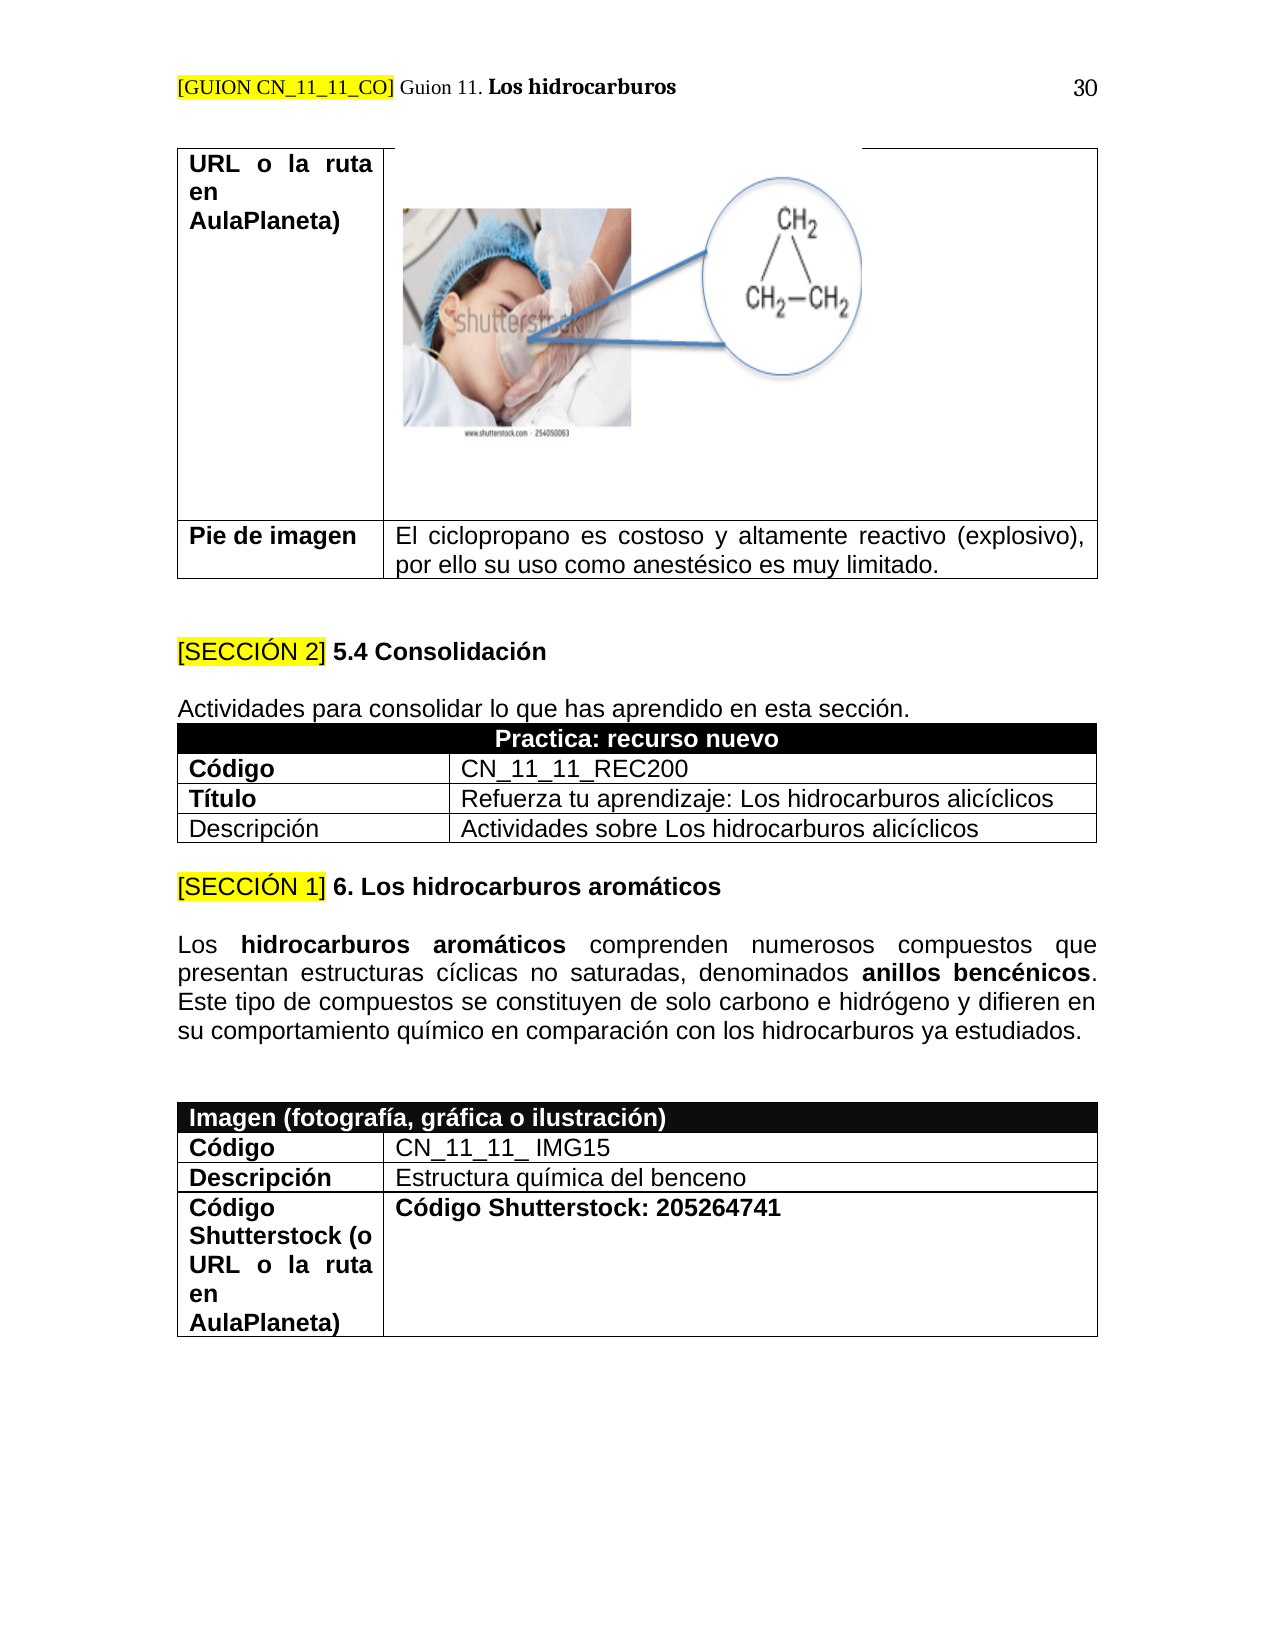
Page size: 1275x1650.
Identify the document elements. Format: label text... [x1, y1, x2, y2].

table_header Imagen (fotografía, gráfica o ilustración) [178, 1103, 1097, 1132]
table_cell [178, 149, 383, 520]
table_cell Refuerza tu aprendizaje: Los hidrocarburos alicíclicos [450, 784, 1096, 812]
table_cell CN_11_11_ IMG15 [384, 1133, 1097, 1162]
table_cell Descripción [178, 814, 449, 842]
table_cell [384, 1193, 1097, 1336]
table_header Practica: recurso nuevo [178, 724, 1096, 753]
table_cell Código [178, 1133, 383, 1162]
table_cell Pie de imagen [178, 521, 383, 578]
table_cell Código [178, 754, 449, 783]
table_cell Estructura química del benceno [384, 1163, 1097, 1191]
table_cell El ciclopropano es costoso y altamente reactivo (explosivo), por ello su uso como anestésico es muy limitado. [384, 521, 1097, 578]
text [SECCIÓN 2] 5.4 Consolidación [326, 637, 1098, 666]
table_cell Descripción [178, 1163, 383, 1191]
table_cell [384, 149, 1097, 520]
text Actividades para consolidar lo que has aprendido en esta sección. [177, 694, 1098, 723]
table_cell CN_11_11_REC200 [450, 754, 1096, 783]
table_cell Título [178, 784, 449, 812]
text Los hidrocarburos aromáticos comprenden numerosos compuestos que presentan estructuras cíclicas no saturadas, denominados anillos bencénicos. Este tipo de compuestos se constituyen de solo carbono e hidrógeno y difieren en su comportamiento químico en comparación con los hidrocarburos ya estudiados. [177, 929, 1098, 1044]
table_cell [178, 1193, 383, 1336]
picture [395, 148, 862, 450]
text [SECCIÓN 1] 6. Los hidrocarburos aromáticos [326, 872, 1098, 901]
table_cell Actividades sobre Los hidrocarburos alicíclicos [450, 814, 1096, 842]
